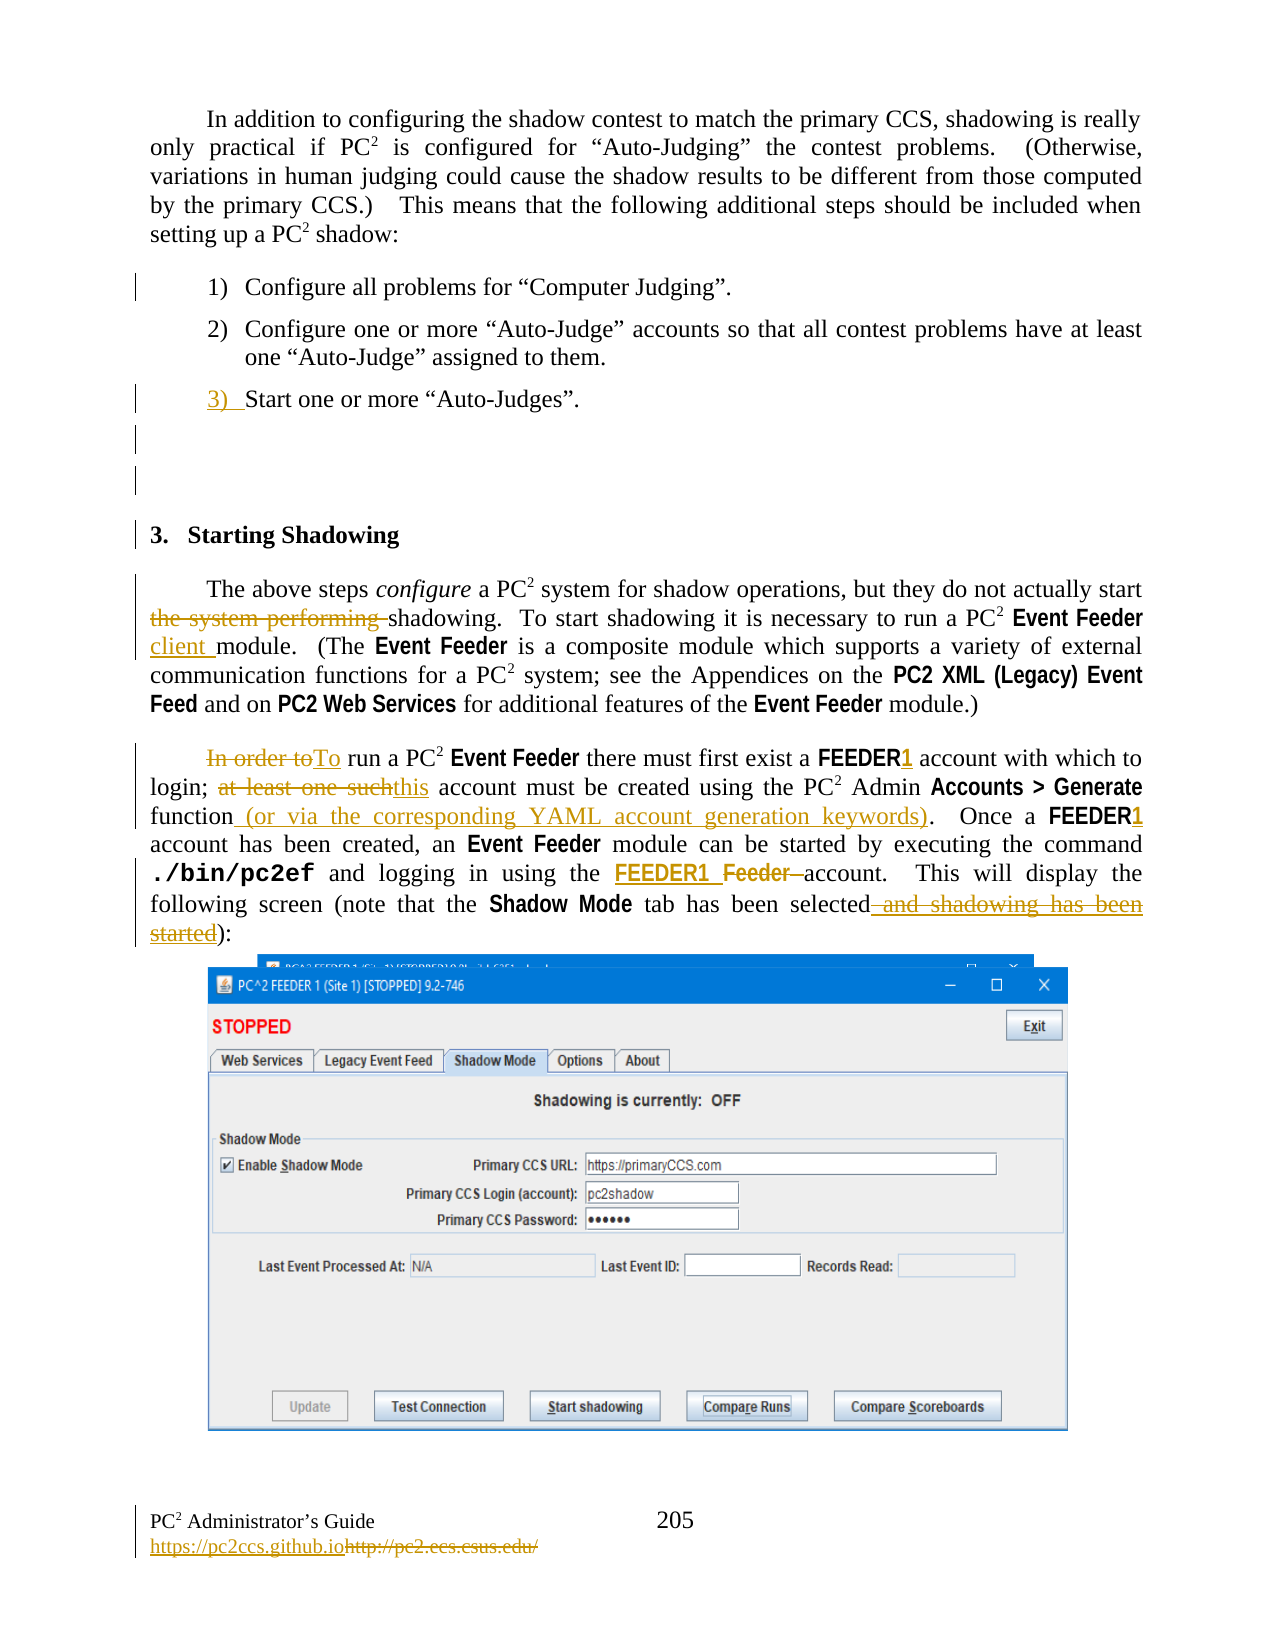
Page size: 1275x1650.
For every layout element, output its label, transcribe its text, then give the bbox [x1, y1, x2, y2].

list Start one or more “Auto-Judges”. [207, 384, 1143, 412]
list Configure one or more “Auto-Judge” accounts so that all contest problems have at least one “Auto-Judge” assigned to them. [207, 314, 1143, 371]
list Starting Shadowing [150, 520, 1143, 549]
text In addition to configuring the shadow contest to match the primary CCS, shadowing is really only practical if PC2 is configured for “Auto-Judging” the contest problems. (Otherwise, variations in human judging could cause the shadow results to be different from those computed by the primary CCS.) This means that the following additional steps should be included when setting up a PC2 shadow: [150, 104, 1143, 247]
text run a PC2 Event Feeder there must first exist a FEEDER account with which to login; account must be created using the PC2 Admin Accounts > Generate function. Once a FEEDER account has been created, an Event Feeder module can be started by executing the command ./bin/pc2ef and logging in using the account. This will display the following screen (note that the Shadow Mode tab has been selected): [150, 743, 1143, 947]
text The above steps configure a PC2 system for shadow operations, but they do not actually start shadowing. To start shadowing it is necessary to run a PC2 Event Feeder module. (The Event Feeder is a composite module which supports a variety of external communication functions for a PC2 system; see the Appendices on the PC2 XML (Legacy) Event Feed and on PC2 Web Services for additional features of the Event Feeder module.) [150, 574, 1143, 718]
list Configure all problems for “Computer Judging”. [207, 272, 1143, 301]
picture [207, 954, 1068, 1431]
